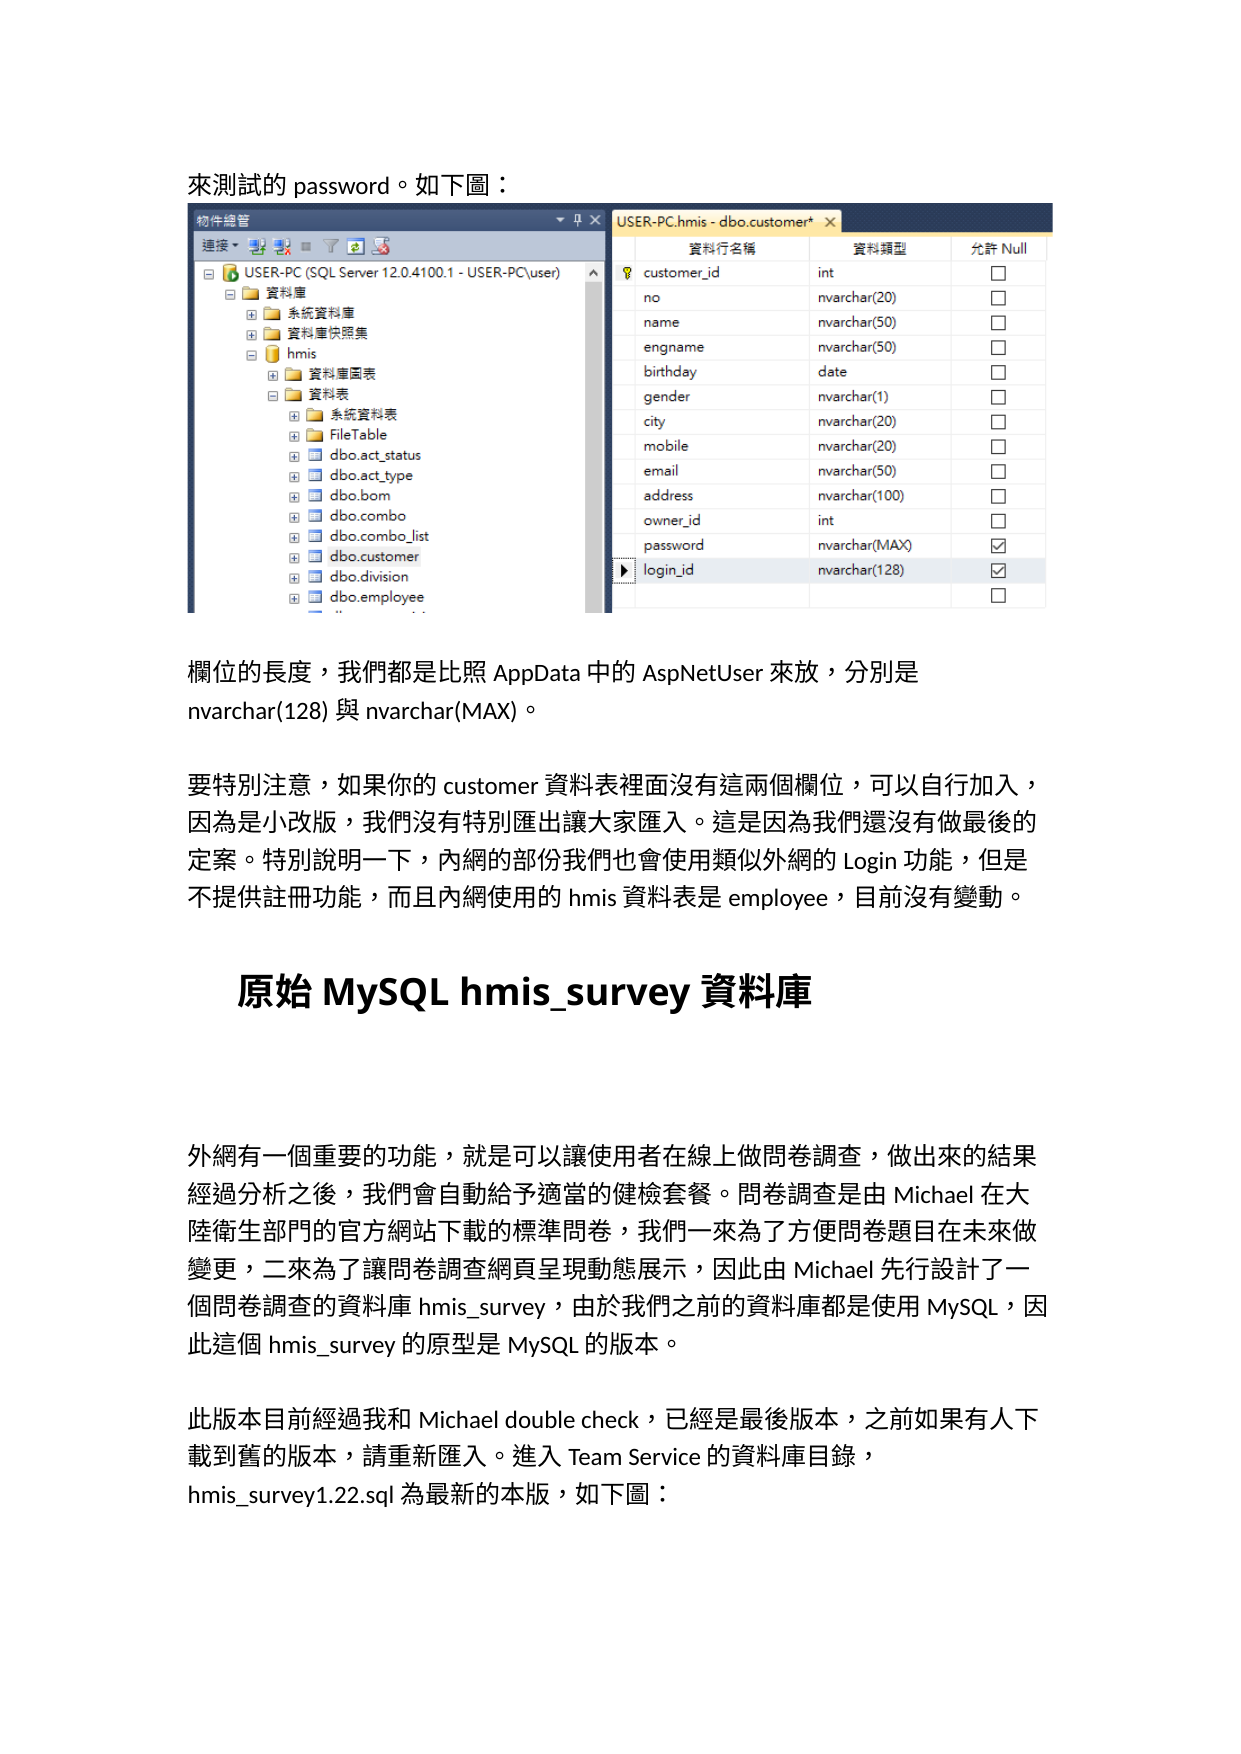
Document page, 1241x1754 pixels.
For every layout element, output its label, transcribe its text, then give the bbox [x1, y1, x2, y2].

subtitle 原始 MySQL hmis_survey 資料庫 [237, 952, 1053, 1027]
text 外網有一個重要的功能，就是可以讓使用者在線上做問卷調查，做出來的結果經過分析之後，我們會自動給予適當的健檢套餐。問卷調查是由 Michael 在大陸衛生部門的官方網站下載的標準問卷，我們一來為了方便問卷題目在未來做變更，二來為了讓問卷調查網頁呈現動態展示，因此由 Michael 先行設計了一個問卷調查的資料庫 hmis_survey，由於我們之前的資料庫都是使用 MySQL，因此這個 hmis_survey 的原型是 MySQL 的版本。 [187, 1136, 1053, 1361]
picture [187, 203, 1053, 613]
text 此版本目前經過我和 Michael double check，已經是最後版本，之前如果有人下載到舊的版本，請重新匯入。進入 Team Service 的資料庫目錄，hmis_survey1.22.sql 為最新的本版，如下圖： [187, 1398, 1053, 1511]
text 要特別注意，如果你的 customer 資料表裡面沒有這兩個欄位，可以自行加入，因為是小改版，我們沒有特別匯出讓大家匯入。這是因為我們還沒有做最後的定案。特別說明一下，內網的部份我們也會使用類似外網的 Login 功能，但是不提供註冊功能，而且內網使用的 hmis 資料表是 employee，目前沒有變動。 [187, 764, 1053, 914]
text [187, 164, 1053, 202]
text 欄位的長度，我們都是比照 AppData 中的 AspNetUser 來放，分別是 nvarchar(128) 與 nvarchar(MAX)。 [187, 652, 1053, 727]
